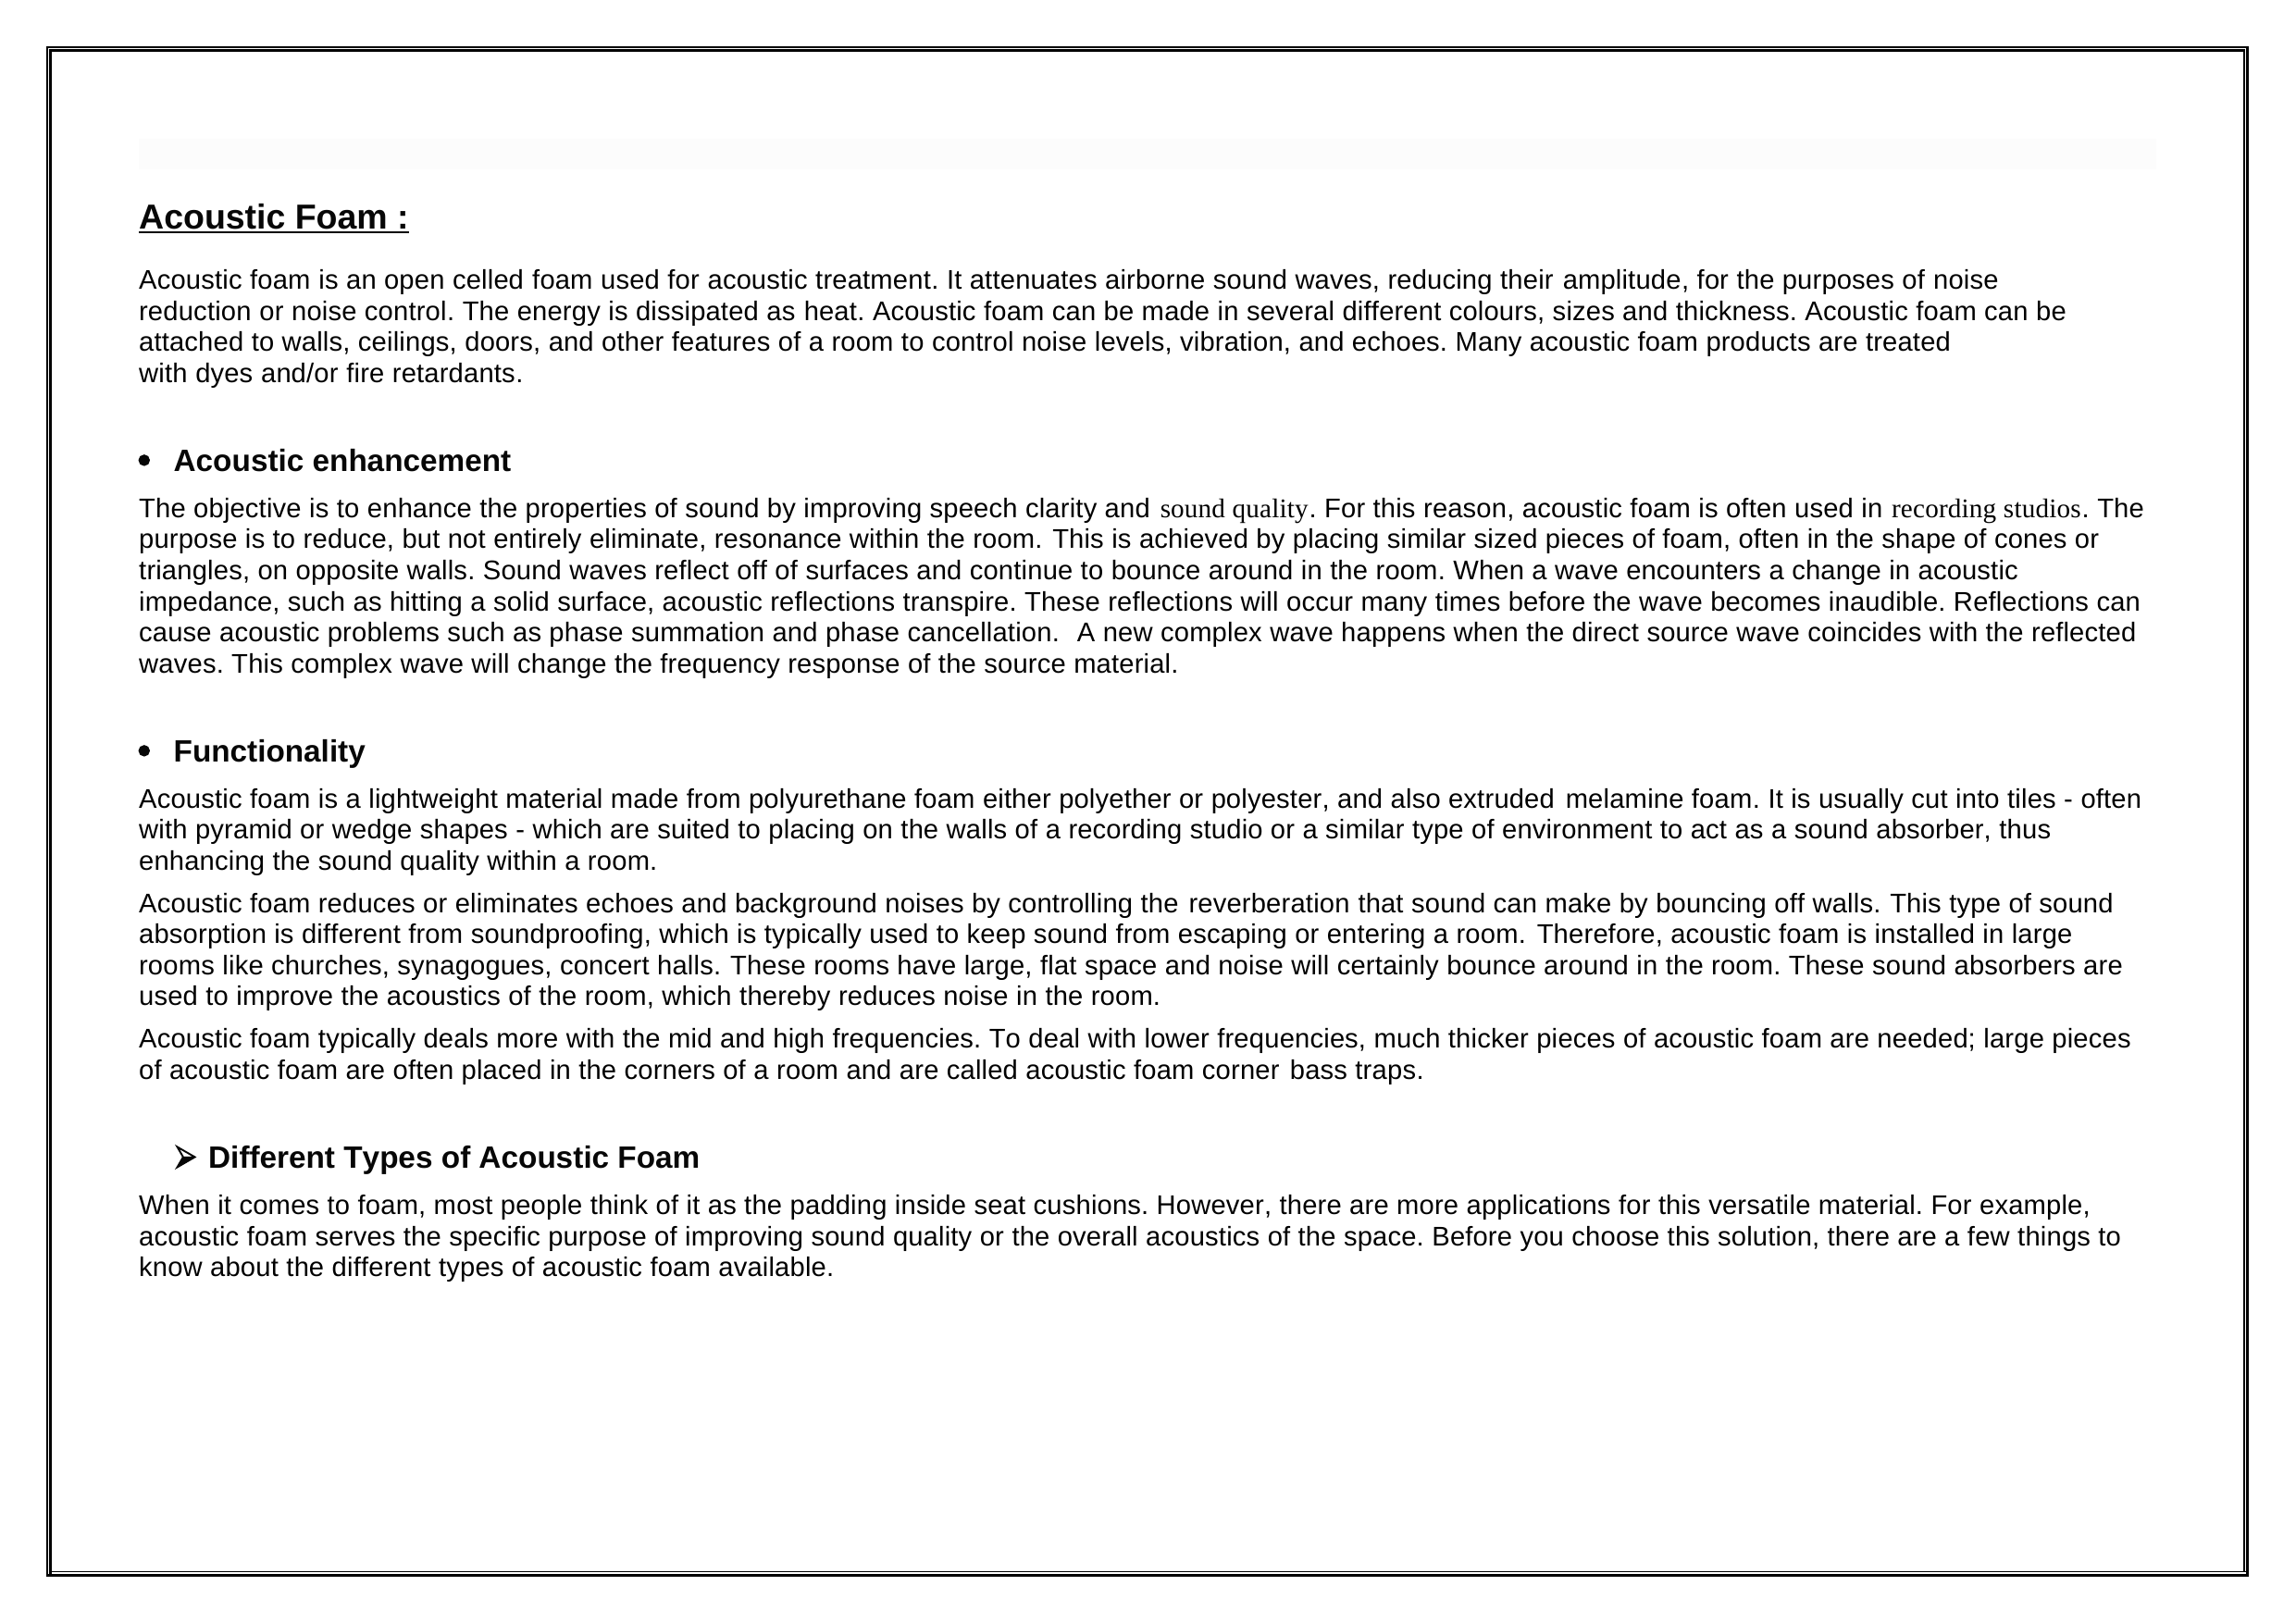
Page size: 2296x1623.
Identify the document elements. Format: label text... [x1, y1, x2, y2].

subtitle Different Types of Acoustic Foam [173, 1139, 2156, 1175]
subtitle Functionality [139, 733, 2156, 768]
text When it comes to foam, most people think of it as the padding inside seat cushions. However, there are more applications for this versatile material. For example, acoustic foam serves the specific purpose of improving sound quality or the overall acoustics of the space. Before you choose this solution, there are a few things to know about the different types of acoustic foam available. [139, 1189, 2156, 1308]
text The objective is to enhance the properties of sound by improving speech clarity and sound quality. For this reason, acoustic foam is often used in recording studios. The purpose is to reduce, but not entirely eliminate, resonance within the room. This is achieved by placing similar sized pieces of foam, often in the shape of cones or triangles, on opposite walls. Sound waves reflect off of surfaces and continue to bounce around in the room. When a wave encounters a change in acoustic impedance, such as hitting a solid surface, acoustic reflections transpire. These reflections will occur many times before the wave becomes inaudible. Reflections can cause acoustic problems such as phase summation and phase cancellation. A new complex wave happens when the direct source wave coincides with the reflected waves. This complex wave will change the frequency response of the source material. [139, 492, 2156, 678]
text Acoustic foam is an open celled foam used for acoustic treatment. It attenuates airborne sound waves, reducing their amplitude, for the purposes of noise reduction or noise control. The energy is dissipated as heat. Acoustic foam can be made in several different colours, sizes and thickness. Acoustic foam can be attached to walls, ceilings, doors, and other features of a room to control noise levels, vibration, and echoes. Many acoustic foam products are treated with dyes and/or fire retardants. [139, 264, 2156, 388]
text Acoustic foam is a lightweight material made from polyurethane foam either polyether or polyester, and also extruded melamine foam. It is usually cut into tiles - often with pyramid or wedge shapes - which are suited to placing on the walls of a recording studio or a similar type of environment to act as a sound absorber, thus enhancing the sound quality within a room. [139, 783, 2156, 875]
text Acoustic foam typically deals more with the mid and high frequencies. To deal with lower frequencies, much thicker pieces of acoustic foam are needed; large pieces of acoustic foam are often placed in the corners of a room and are called acoustic foam corner bass traps. [139, 1023, 2156, 1085]
text Acoustic foam reduces or eliminates echoes and background noises by controlling the reverberation that sound can make by bouncing off walls. This type of sound absorption is different from soundproofing, which is typically used to keep sound from escaping or entering a room. Therefore, acoustic foam is installed in large rooms like churches, synagogues, concert halls. These rooms have large, flat space and noise will certainly bounce around in the room. These sound absorbers are used to improve the acoustics of the room, which thereby reduces noise in the room. [139, 887, 2156, 1011]
subtitle Acoustic enhancement [139, 442, 2156, 477]
subtitle Acoustic Foam : [139, 197, 2156, 237]
